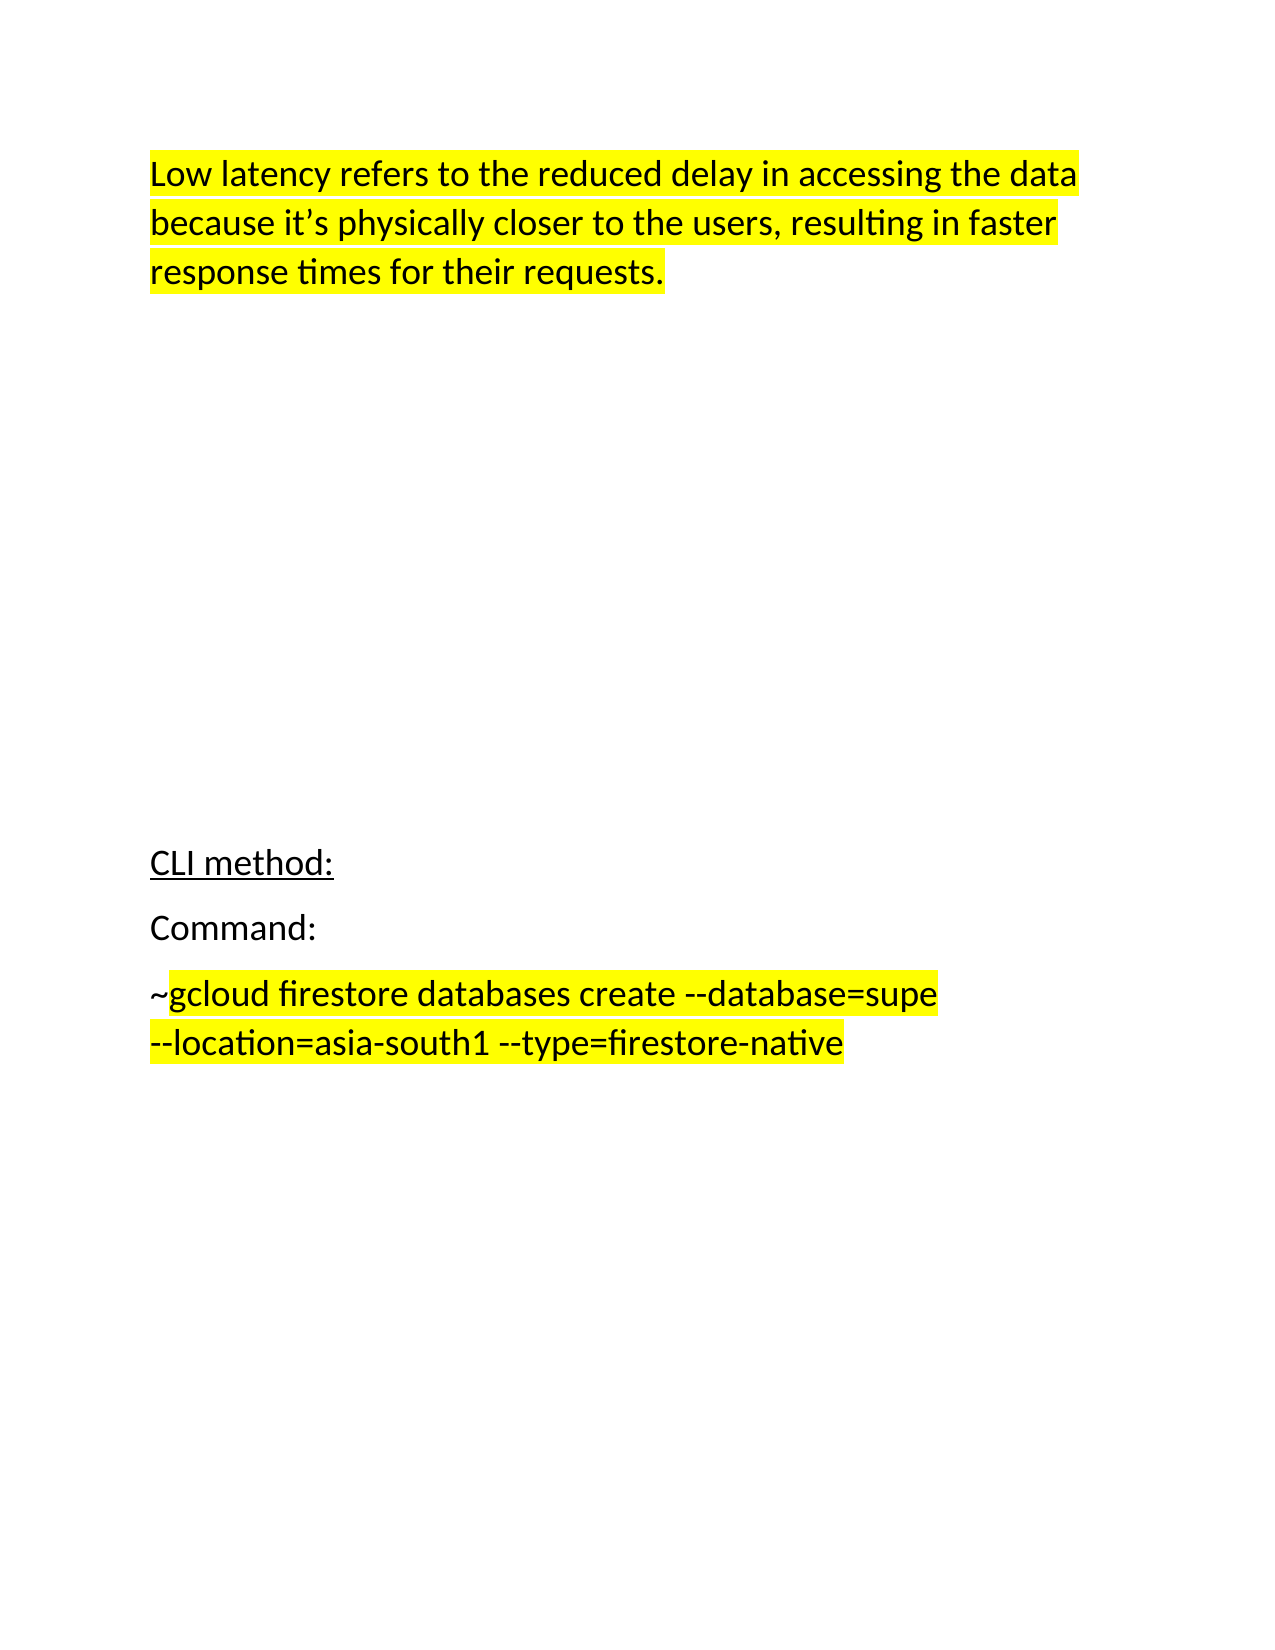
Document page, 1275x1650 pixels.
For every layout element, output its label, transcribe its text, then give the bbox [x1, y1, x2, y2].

text CLI method: [150, 838, 1125, 884]
text ~gcloud firestore databases create --database=supe --location=asia-south1 --type=firestore-native [150, 970, 1125, 1064]
text Command: [150, 904, 1125, 950]
text Low latency refers to the reduced delay in accessing the data because it’s physically closer to the users, resulting in faster response times for their requests. [150, 150, 1125, 294]
